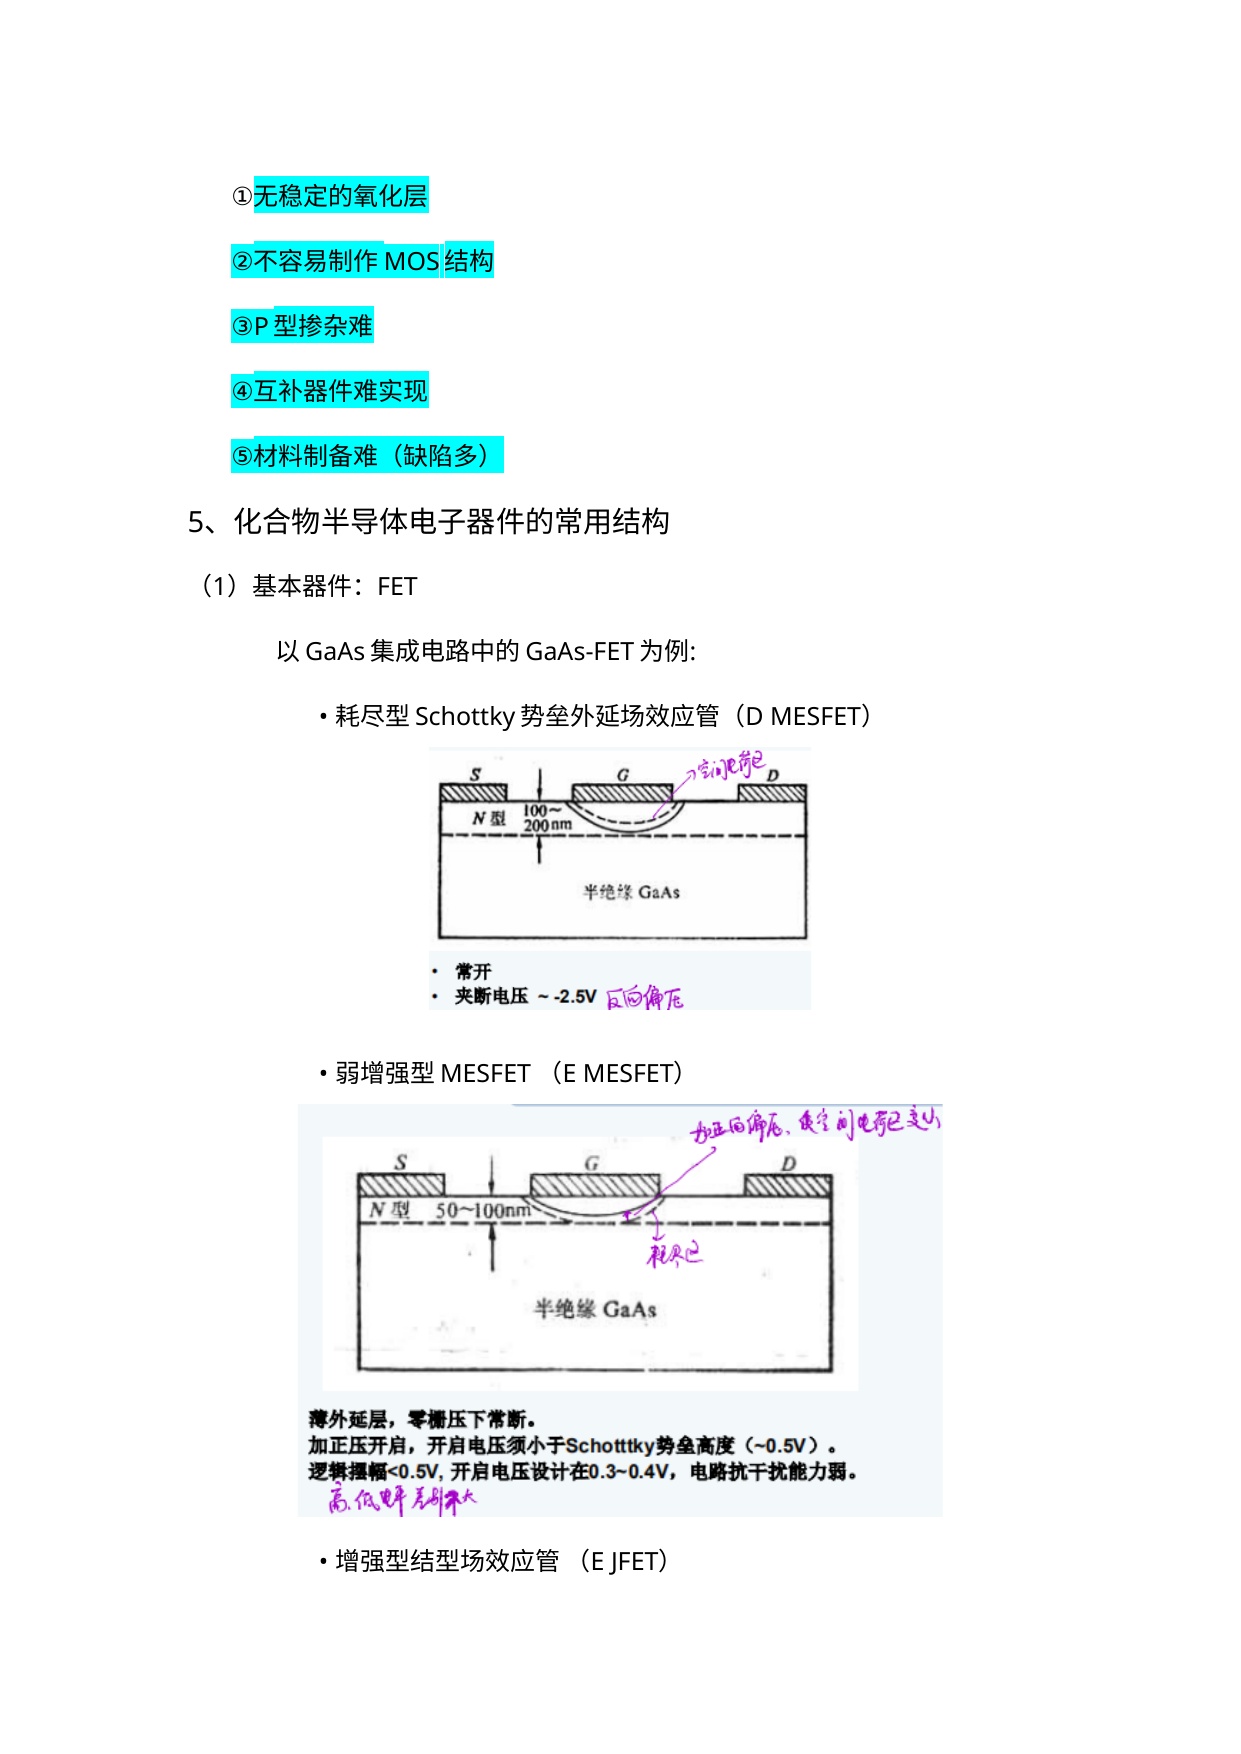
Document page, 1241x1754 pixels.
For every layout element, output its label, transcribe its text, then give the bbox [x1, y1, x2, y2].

text ⑤材料制备难（缺陷多） [187, 422, 1053, 487]
text ③P型掺杂难 [187, 292, 1053, 357]
text • 增强型结型场效应管 （E JFET） [275, 1527, 1053, 1592]
text • 耗尽型Schottky势垒外延场效应管（D MESFET） [275, 682, 1053, 747]
picture [428, 747, 812, 1010]
text ④互补器件难实现 [187, 357, 1053, 422]
text ①无稳定的氧化层 [187, 162, 1053, 227]
text • 弱增强型MESFET （E MESFET） [275, 1039, 1053, 1104]
text ②不容易制作MOS结构 [187, 227, 1053, 292]
text 5、化合物半导体电子器件的常用结构 [187, 487, 1053, 552]
text 以GaAs集成电路中的GaAs-FET为例: [231, 617, 1053, 682]
text （1）基本器件：FET [187, 552, 1053, 617]
picture [297, 1104, 943, 1517]
